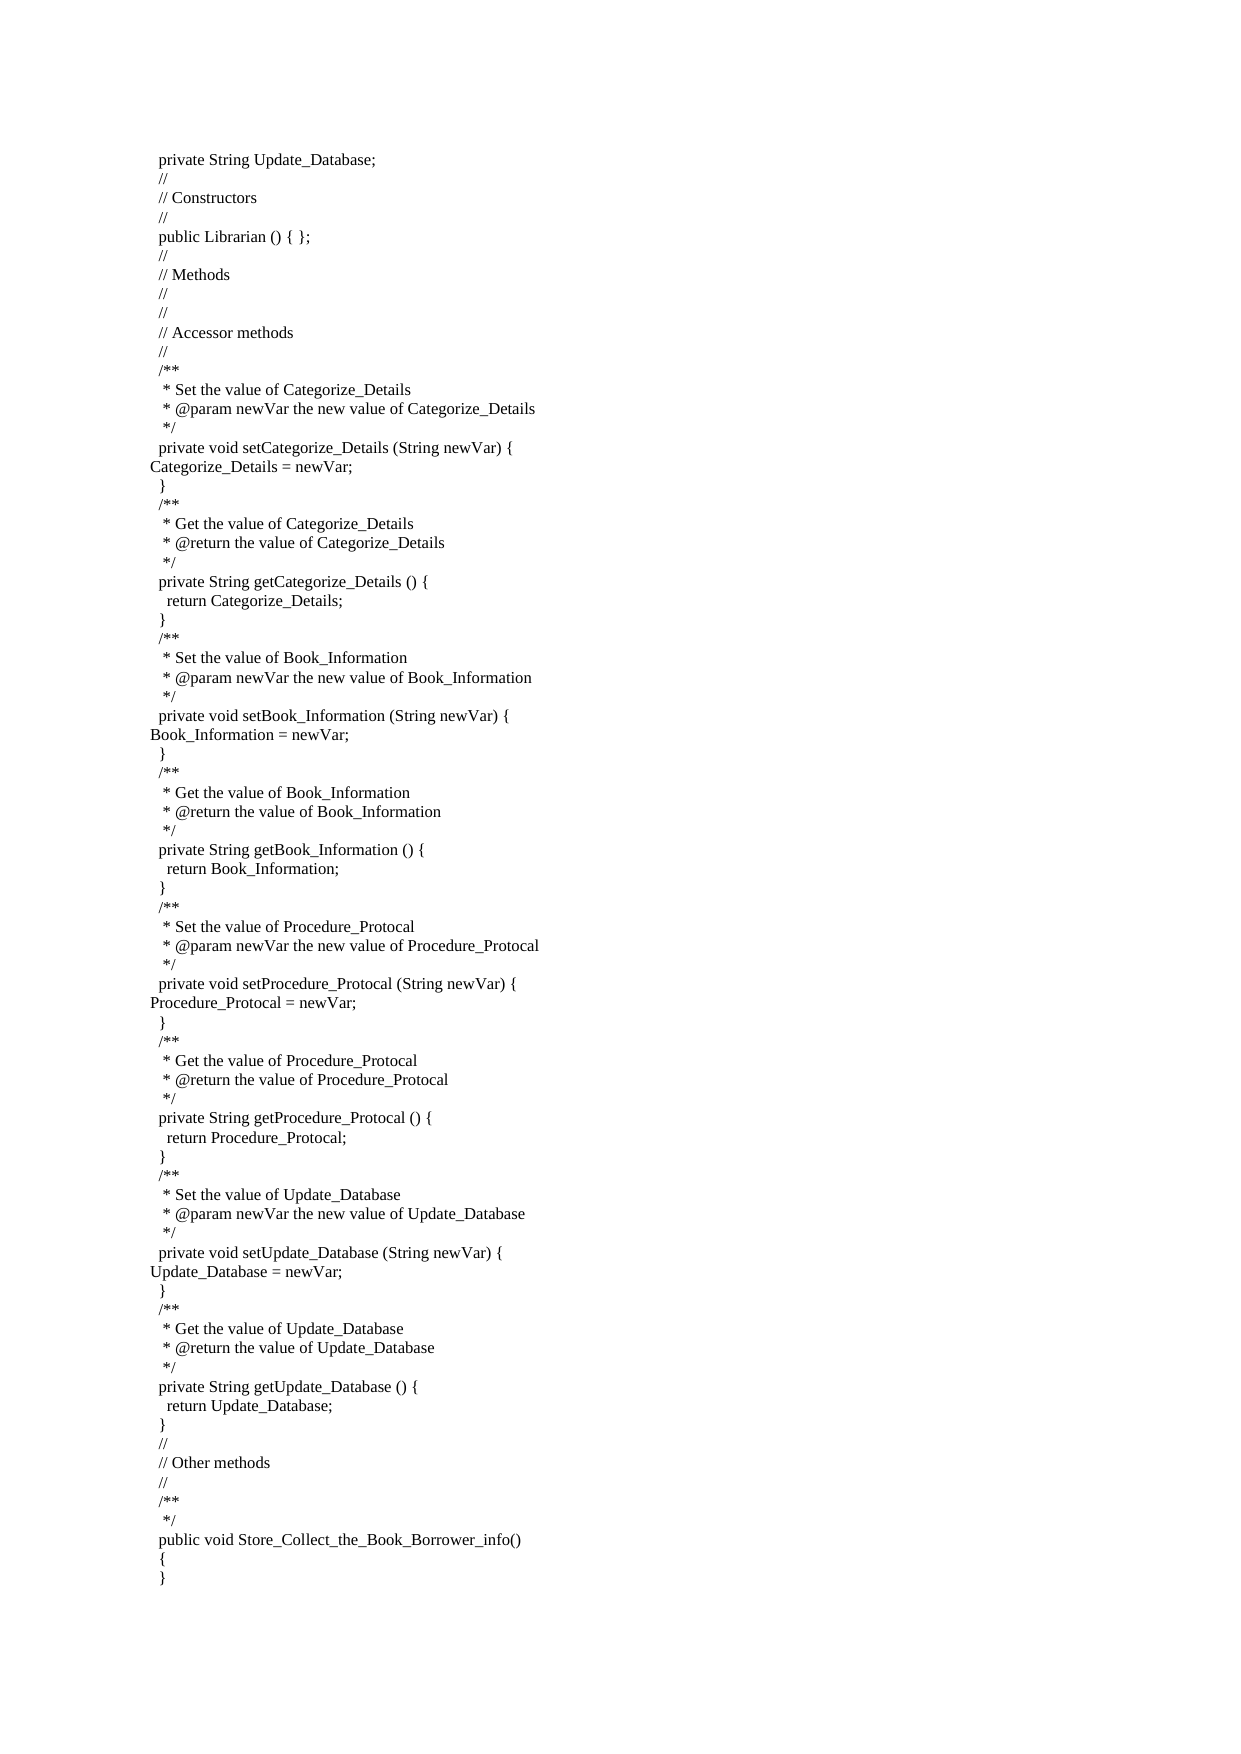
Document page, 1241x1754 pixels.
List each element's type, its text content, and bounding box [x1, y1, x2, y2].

text * Get the value of Book_Information [150, 782, 1090, 802]
text */ [150, 552, 1090, 572]
text // [150, 1434, 1090, 1453]
text */ [150, 1511, 1090, 1530]
text Book_Information = newVar; [150, 725, 1090, 744]
text * Set the value of Categorize_Details [150, 380, 1090, 399]
text } [150, 1147, 1090, 1166]
text } [150, 1012, 1090, 1032]
text } [150, 1281, 1090, 1300]
text /** [150, 1032, 1090, 1051]
text } [150, 1415, 1090, 1434]
text // Constructors [150, 188, 1090, 207]
text return Update_Database; [150, 1396, 1090, 1415]
text * Set the value of Book_Information [150, 648, 1090, 667]
text /** [150, 897, 1090, 917]
text private void setUpdate_Database (String newVar) { [150, 1242, 1090, 1262]
text * Set the value of Update_Database [150, 1185, 1090, 1204]
text /** [150, 1166, 1090, 1185]
text * @param newVar the new value of Categorize_Details [150, 399, 1090, 418]
text * Get the value of Update_Database [150, 1319, 1090, 1338]
text */ [150, 821, 1090, 840]
text // [150, 1472, 1090, 1492]
text } [150, 610, 1090, 629]
text } [150, 878, 1090, 897]
text * @param newVar the new value of Update_Database [150, 1204, 1090, 1223]
text public void Store_Collect_the_Book_Borrower_info() [150, 1530, 1090, 1549]
text * @return the value of Categorize_Details [150, 533, 1090, 552]
text private void setProcedure_Protocal (String newVar) { [150, 974, 1090, 993]
text * @return the value of Procedure_Protocal [150, 1070, 1090, 1089]
text public Librarian () { }; [150, 227, 1090, 246]
text * @return the value of Book_Information [150, 802, 1090, 821]
text */ [150, 1357, 1090, 1377]
text /** [150, 763, 1090, 782]
text // [150, 303, 1090, 322]
text return Categorize_Details; [150, 591, 1090, 610]
text /** [150, 361, 1090, 380]
text } [150, 1568, 1090, 1587]
text /** [150, 1300, 1090, 1319]
text // Methods [150, 265, 1090, 284]
text * @return the value of Update_Database [150, 1338, 1090, 1357]
text // Accessor methods [150, 322, 1090, 342]
text private String Update_Database; [150, 150, 1090, 169]
text { [150, 1549, 1090, 1568]
text return Procedure_Protocal; [150, 1127, 1090, 1147]
text // Other methods [150, 1453, 1090, 1472]
text * Set the value of Procedure_Protocal [150, 917, 1090, 936]
text Update_Database = newVar; [150, 1262, 1090, 1281]
text * Get the value of Categorize_Details [150, 514, 1090, 533]
text private void setBook_Information (String newVar) { [150, 706, 1090, 725]
text // [150, 169, 1090, 188]
text /** [150, 495, 1090, 514]
text * Get the value of Procedure_Protocal [150, 1051, 1090, 1070]
text /** [150, 1492, 1090, 1511]
text } [150, 744, 1090, 763]
text // [150, 246, 1090, 265]
text private String getBook_Information () { [150, 840, 1090, 859]
text * @param newVar the new value of Book_Information [150, 667, 1090, 687]
text */ [150, 1089, 1090, 1108]
text */ [150, 1223, 1090, 1242]
text /** [150, 629, 1090, 648]
text private String getCategorize_Details () { [150, 572, 1090, 591]
text // [150, 207, 1090, 227]
text private String getProcedure_Protocal () { [150, 1108, 1090, 1127]
text */ [150, 687, 1090, 706]
text * @param newVar the new value of Procedure_Protocal [150, 936, 1090, 955]
text // [150, 342, 1090, 361]
text return Book_Information; [150, 859, 1090, 878]
text private void setCategorize_Details (String newVar) { [150, 437, 1090, 457]
text } [150, 476, 1090, 495]
text Categorize_Details = newVar; [150, 457, 1090, 476]
text */ [150, 418, 1090, 437]
text // [150, 284, 1090, 303]
text private String getUpdate_Database () { [150, 1377, 1090, 1396]
text Procedure_Protocal = newVar; [150, 993, 1090, 1012]
text */ [150, 955, 1090, 974]
